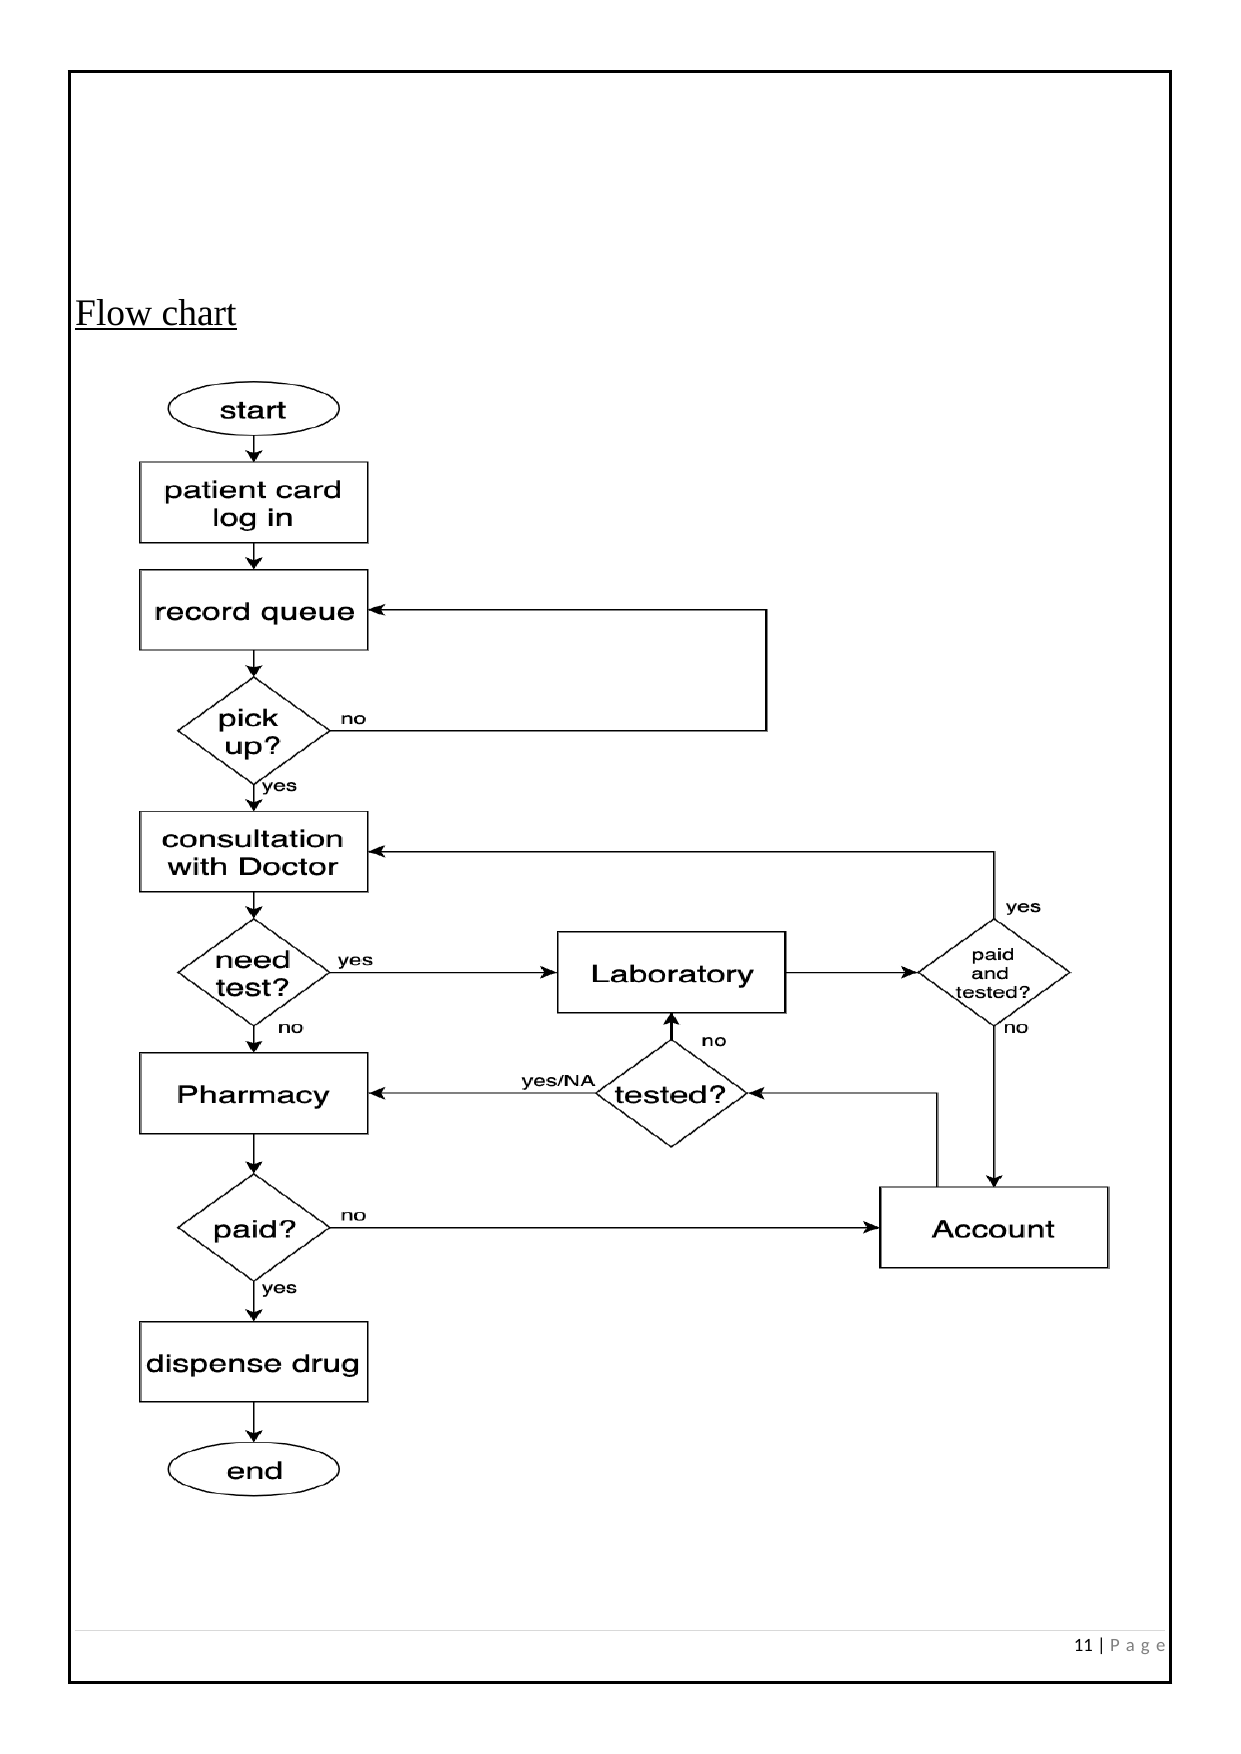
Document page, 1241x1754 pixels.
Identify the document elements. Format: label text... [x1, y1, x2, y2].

text Flow chart [75, 291, 1165, 334]
picture [75, 376, 1148, 1511]
